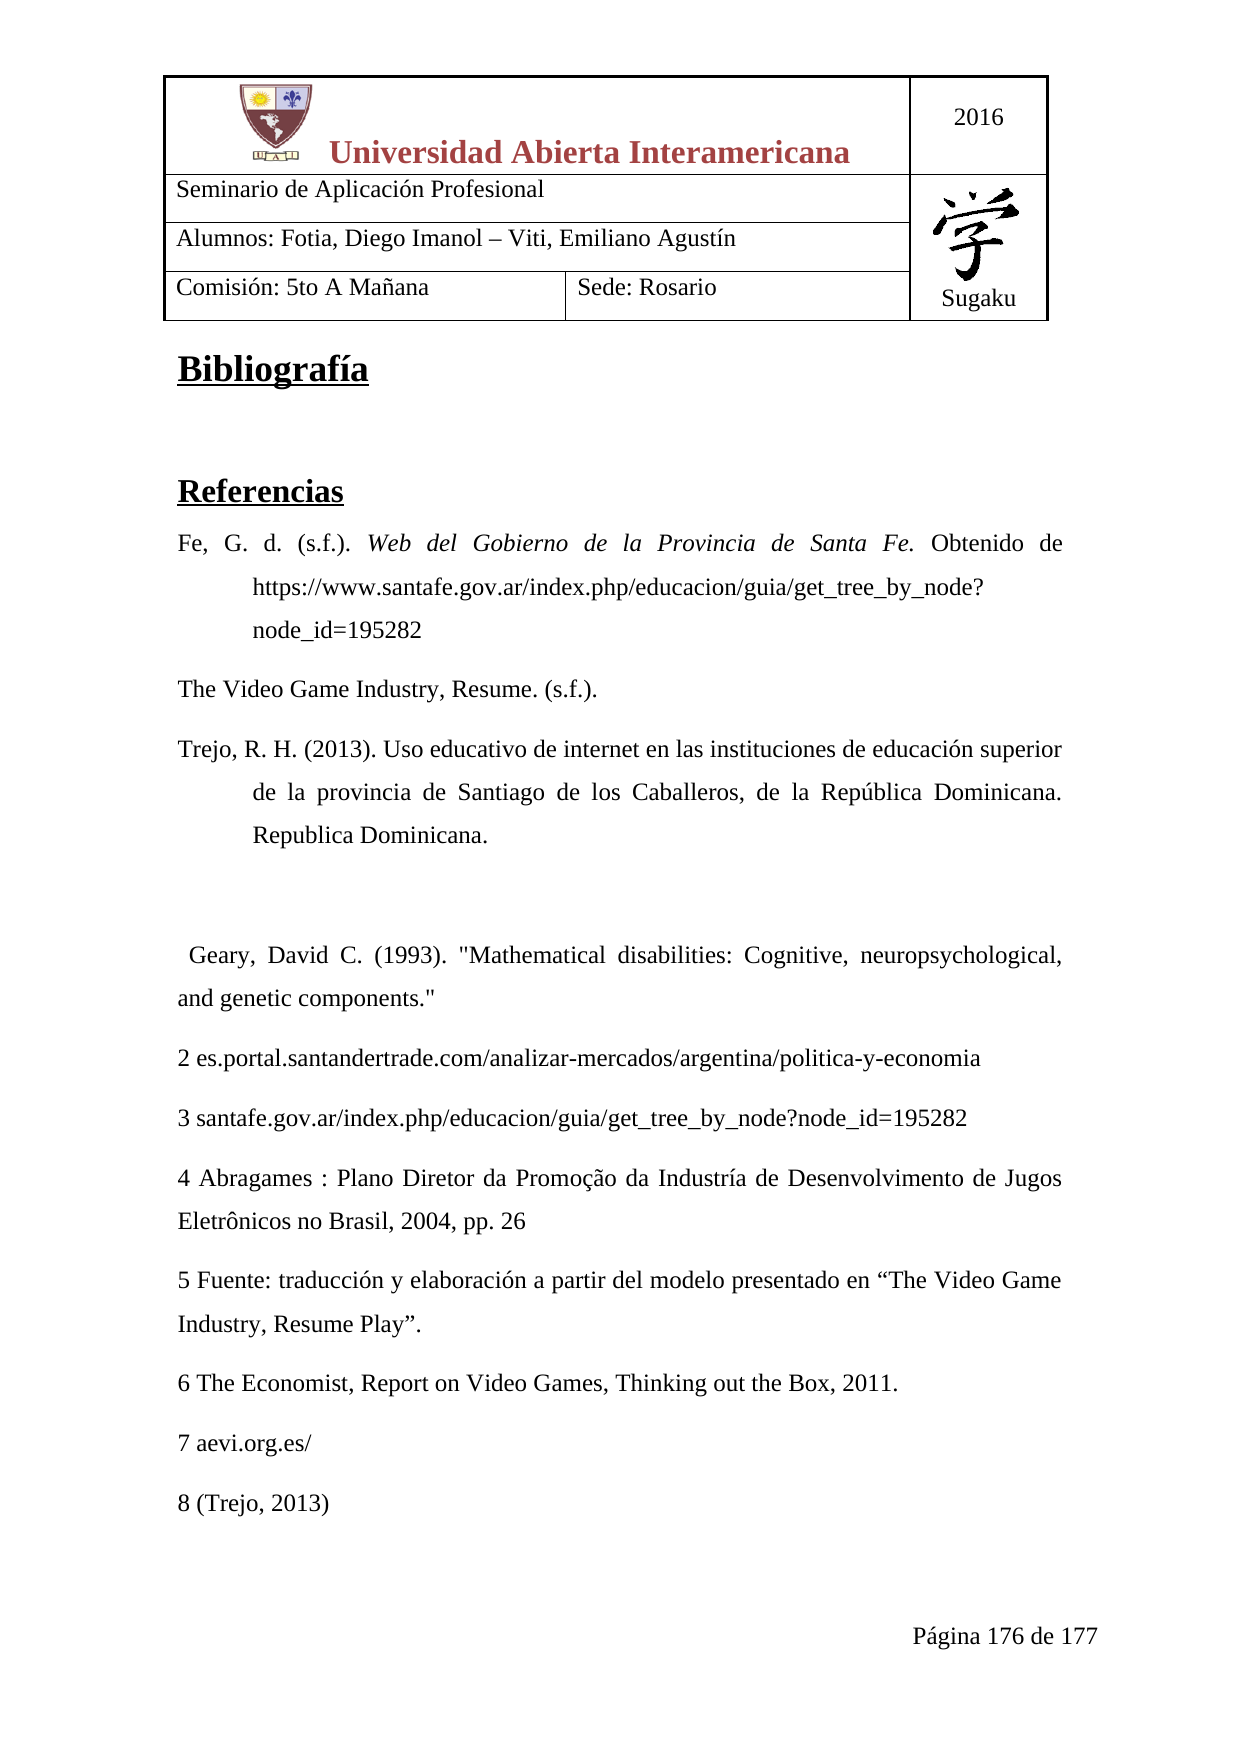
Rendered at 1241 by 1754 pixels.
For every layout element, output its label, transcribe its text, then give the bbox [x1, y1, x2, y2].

subtitle Bibliografía [177, 152, 1063, 389]
picture [927, 181, 1030, 284]
picture [223, 78, 329, 164]
